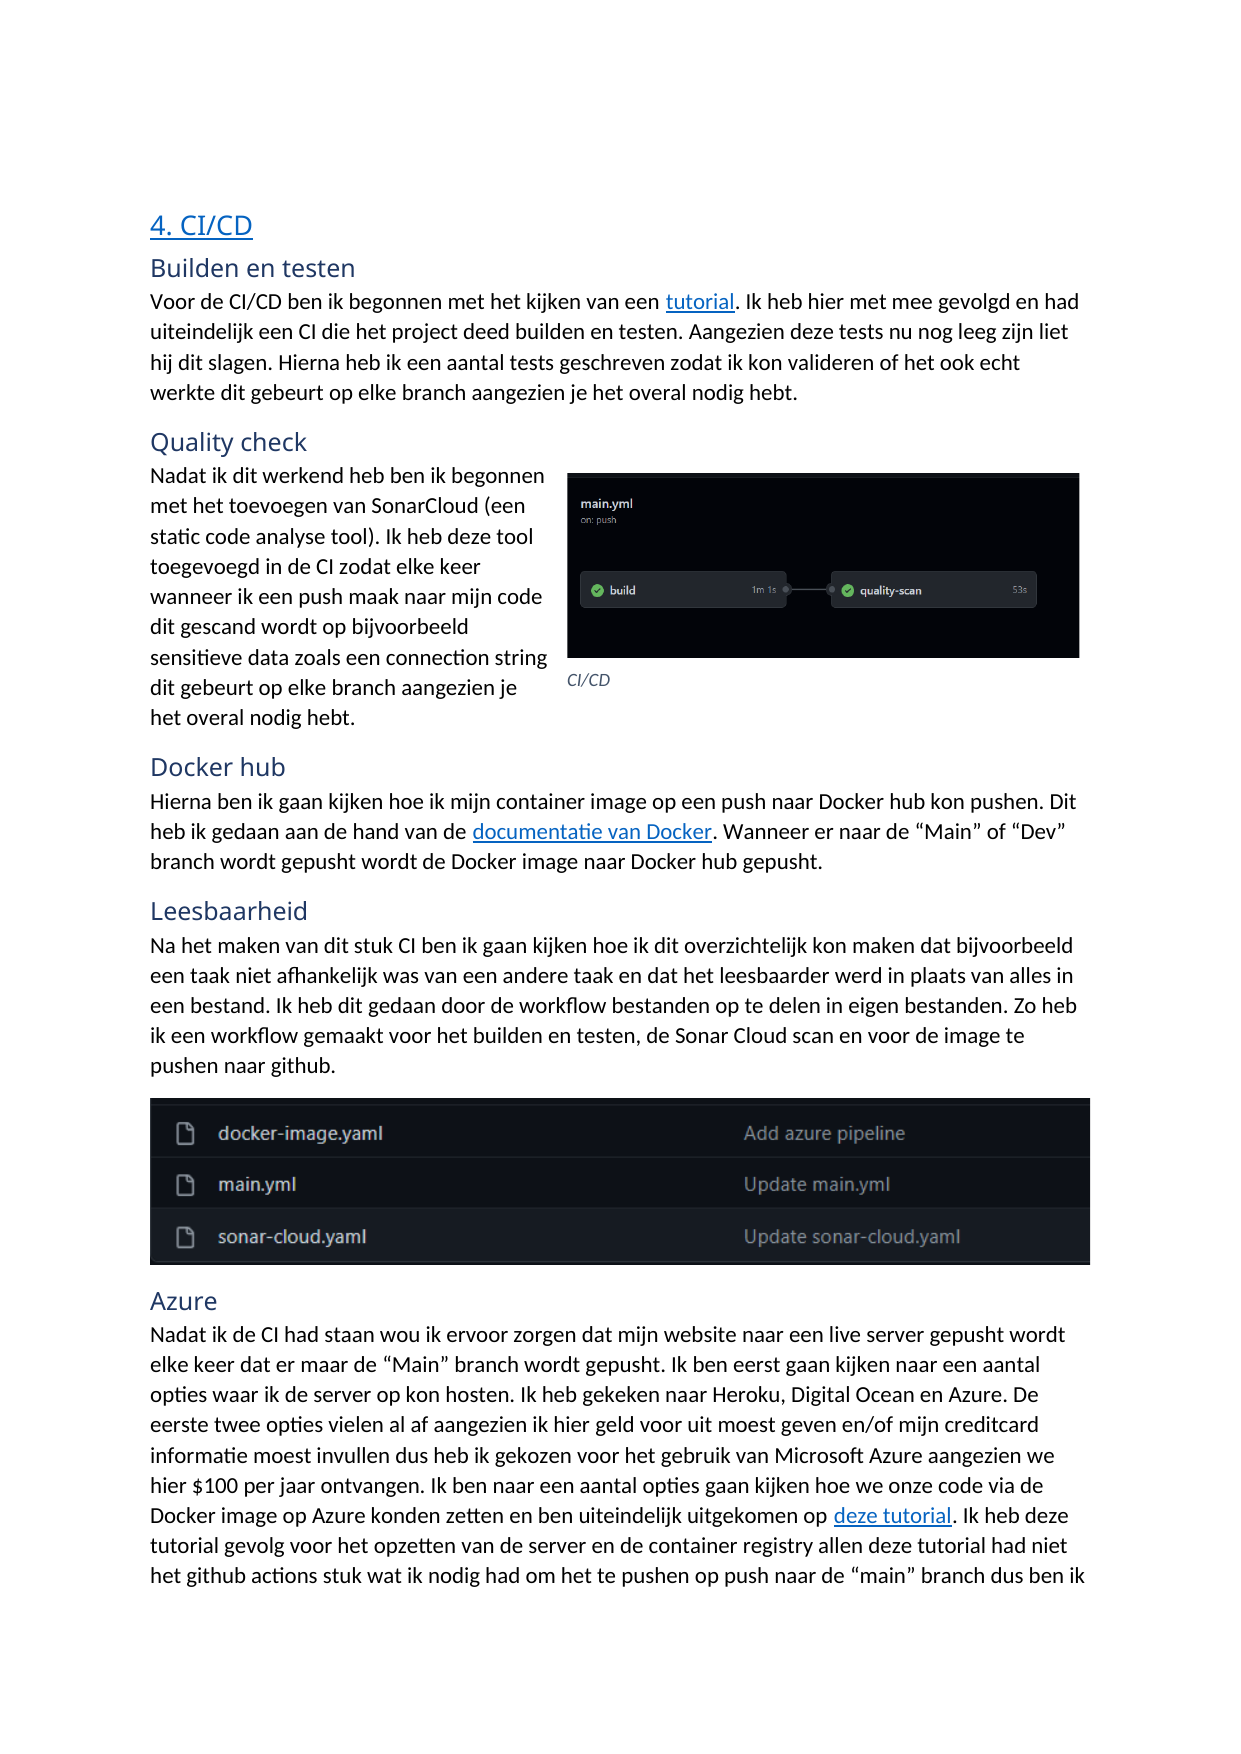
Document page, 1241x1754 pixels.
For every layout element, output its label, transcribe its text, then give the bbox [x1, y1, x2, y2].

subtitle Azure [150, 1283, 1090, 1317]
subtitle 4. CI/CD [150, 206, 1090, 243]
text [150, 1320, 1090, 1589]
subtitle Docker hub [150, 750, 1090, 784]
picture [566, 473, 1079, 658]
subtitle Leesbaarheid [150, 894, 1090, 928]
subtitle Builden en testen [150, 250, 1090, 284]
text Voor de CI/CD ben ik begonnen met het kijken van een tutorial. Ik heb hier met mee gevolgd en had uiteindelijk een CI die het project deed builden en testen. Aangezien deze tests nu nog leeg zijn liet hij dit slagen. Hierna heb ik een aantal tests geschreven zodat ik kon valideren of het ook echt werkte dit gebeurt op elke branch aangezien je het overal nodig hebt. [150, 287, 1090, 406]
text Na het maken van dit stuk CI ben ik gaan kijken hoe ik dit overzichtelijk kon maken dat bijvoorbeeld een taak niet afhankelijk was van een andere taak en dat het leesbaarder werd in plaats van alles in een bestand. Ik heb dit gedaan door de workflow bestanden op te delen in eigen bestanden. Zo heb ik een workflow gemaakt voor het builden en testen, de Sonar Cloud scan en voor de image te pushen naar github. [150, 931, 1090, 1080]
subtitle Quality check [150, 425, 1090, 459]
picture [150, 1098, 1091, 1265]
text Hierna ben ik gaan kijken hoe ik mijn container image op een push naar Docker hub kon pushen. Dit heb ik gedaan aan de hand van de documentatie van Docker. Wanneer er naar de “Main” of “Dev” branch wordt gepusht wordt de Docker image naar Docker hub gepusht. [150, 787, 1090, 875]
